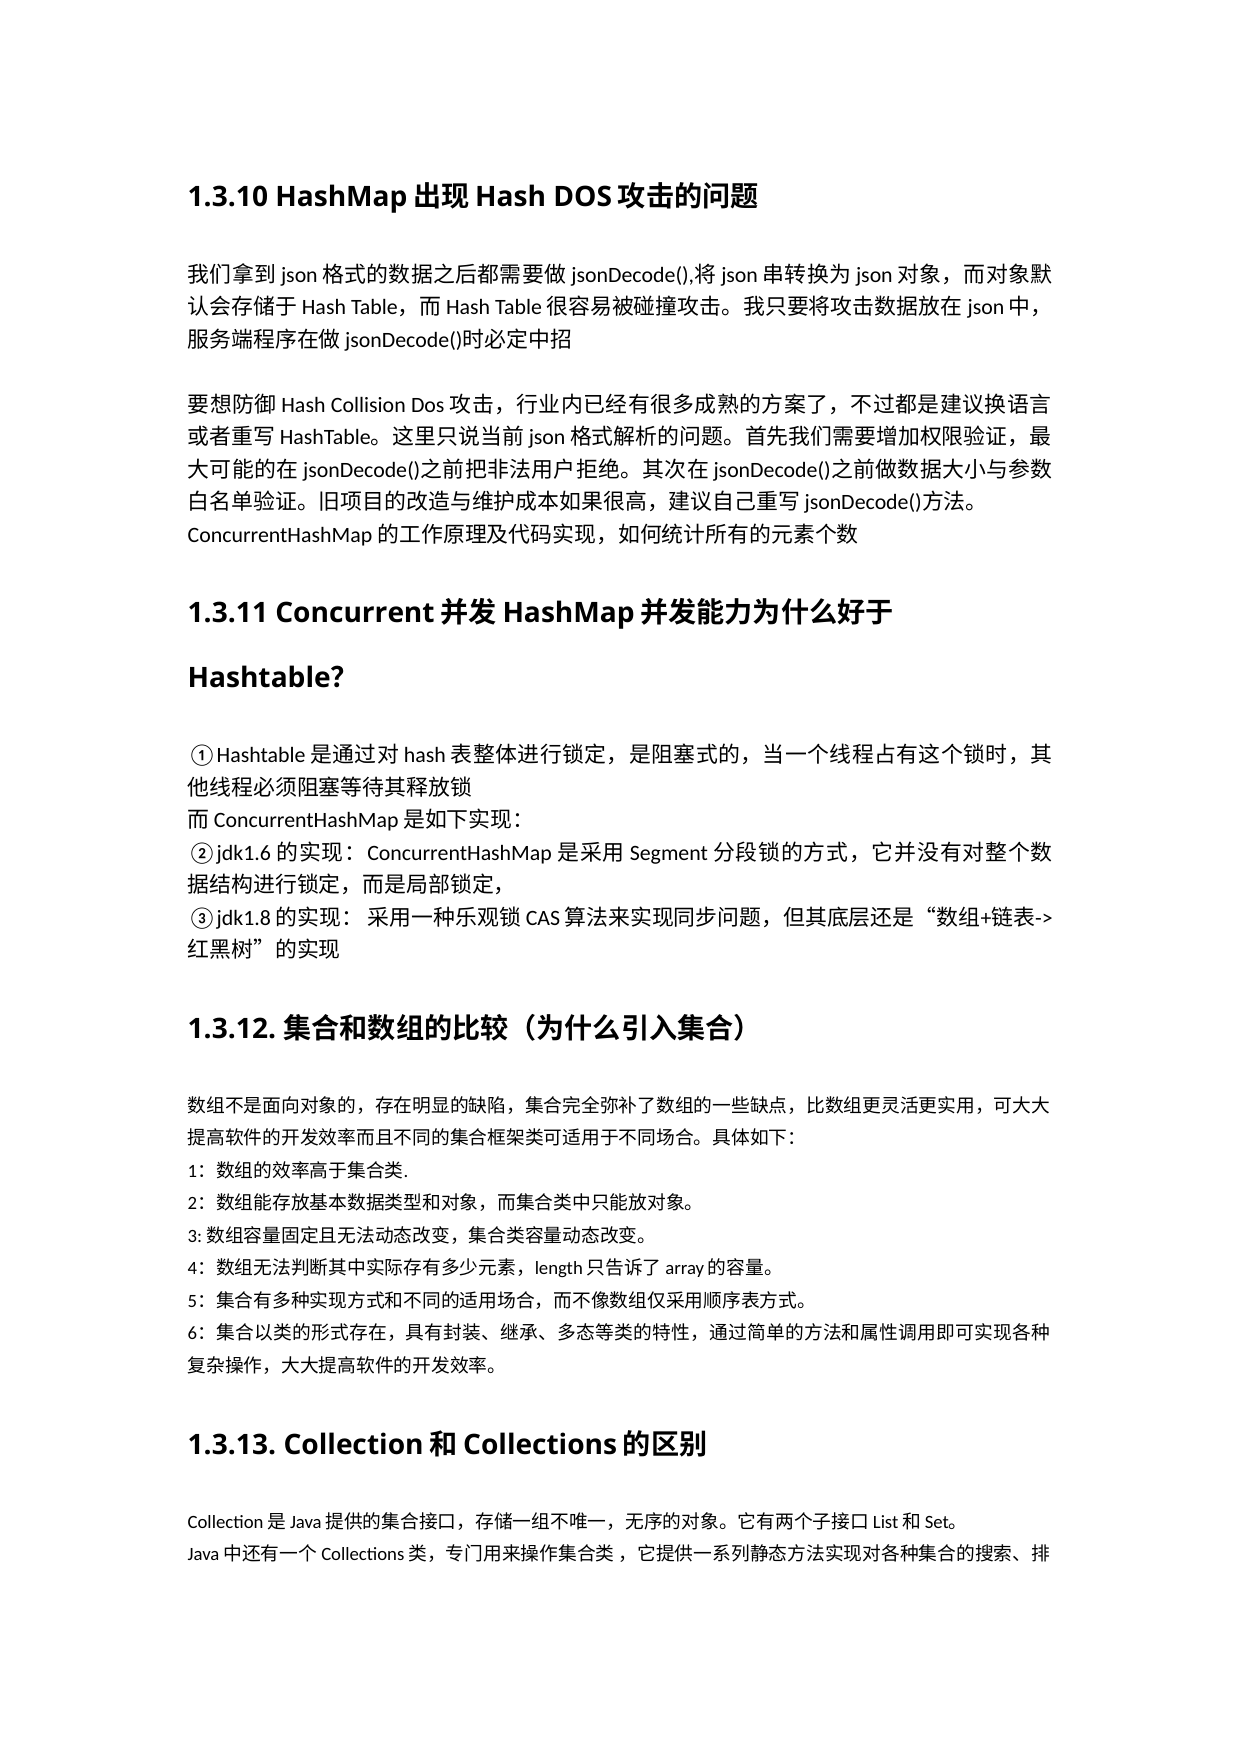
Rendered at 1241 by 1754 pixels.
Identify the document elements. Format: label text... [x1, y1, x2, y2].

subtitle 1.3.13. Collection和Collections的区别 [187, 1409, 1053, 1474]
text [187, 1536, 1053, 1569]
text 3: 数组容量固定且无法动态改变，集合类容量动态改变。 [187, 1218, 1053, 1250]
text 要想防御Hash Collision Dos攻击，行业内已经有很多成熟的方案了，不过都是建议换语言或者重写HashTable。这里只说当前json格式解析的问题。首先我们需要增加权限验证，最大可能的在jsonDecode()之前把非法用户拒绝。其次在jsonDecode()之前做数据大小与参数白名单验证。旧项目的改造与维护成本如果很高，建议自己重写jsonDecode()方法。 [187, 386, 1053, 516]
text Collection是Java提供的集合接口，存储一组不唯一，无序的对象。它有两个子接口List和Set。 [187, 1504, 1053, 1536]
text 5：集合有多种实现方式和不同的适用场合，而不像数组仅采用顺序表方式。 [187, 1283, 1053, 1315]
subtitle 1.3.10 HashMap出现Hash DOS攻击的问题 [187, 162, 1053, 227]
text 2：数组能存放基本数据类型和对象，而集合类中只能放对象。 [187, 1185, 1053, 1218]
text 而ConcurrentHashMap是如下实现： [187, 802, 1053, 834]
text ③jdk1.8的实现： 采用一种乐观锁CAS算法来实现同步问题，但其底层还是“数组+链表->红黑树”的实现 [187, 899, 1053, 964]
text ②jdk1.6的实现：ConcurrentHashMap是采用Segment分段锁的方式，它并没有对整个数据结构进行锁定，而是局部锁定， [187, 834, 1053, 899]
text 4：数组无法判断其中实际存有多少元素，length只告诉了array的容量。 [187, 1250, 1053, 1283]
text 1：数组的效率高于集合类. [187, 1153, 1053, 1185]
text 数组不是面向对象的，存在明显的缺陷，集合完全弥补了数组的一些缺点，比数组更灵活更实用，可大大提高软件的开发效率而且不同的集合框架类可适用于不同场合。具体如下： [187, 1088, 1053, 1153]
text 我们拿到json格式的数据之后都需要做jsonDecode(),将json串转换为json对象，而对象默认会存储于Hash Table，而Hash Table很容易被碰撞攻击。我只要将攻击数据放在json中，服务端程序在做jsonDecode()时必定中招 [187, 256, 1053, 354]
text 6：集合以类的形式存在，具有封装、继承、多态等类的特性，通过简单的方法和属性调用即可实现各种复杂操作，大大提高软件的开发效率。 [187, 1315, 1053, 1380]
subtitle 1.3.11 Concurrent并发HashMap并发能力为什么好于Hashtable？ [187, 578, 1053, 708]
text ①Hashtable是通过对hash表整体进行锁定，是阻塞式的，当一个线程占有这个锁时，其他线程必须阻塞等待其释放锁 [187, 737, 1053, 802]
text ConcurrentHashMap 的工作原理及代码实现，如何统计所有的元素个数 [187, 516, 1053, 549]
subtitle 1.3.12. 集合和数组的比较（为什么引入集合） [187, 994, 1053, 1059]
